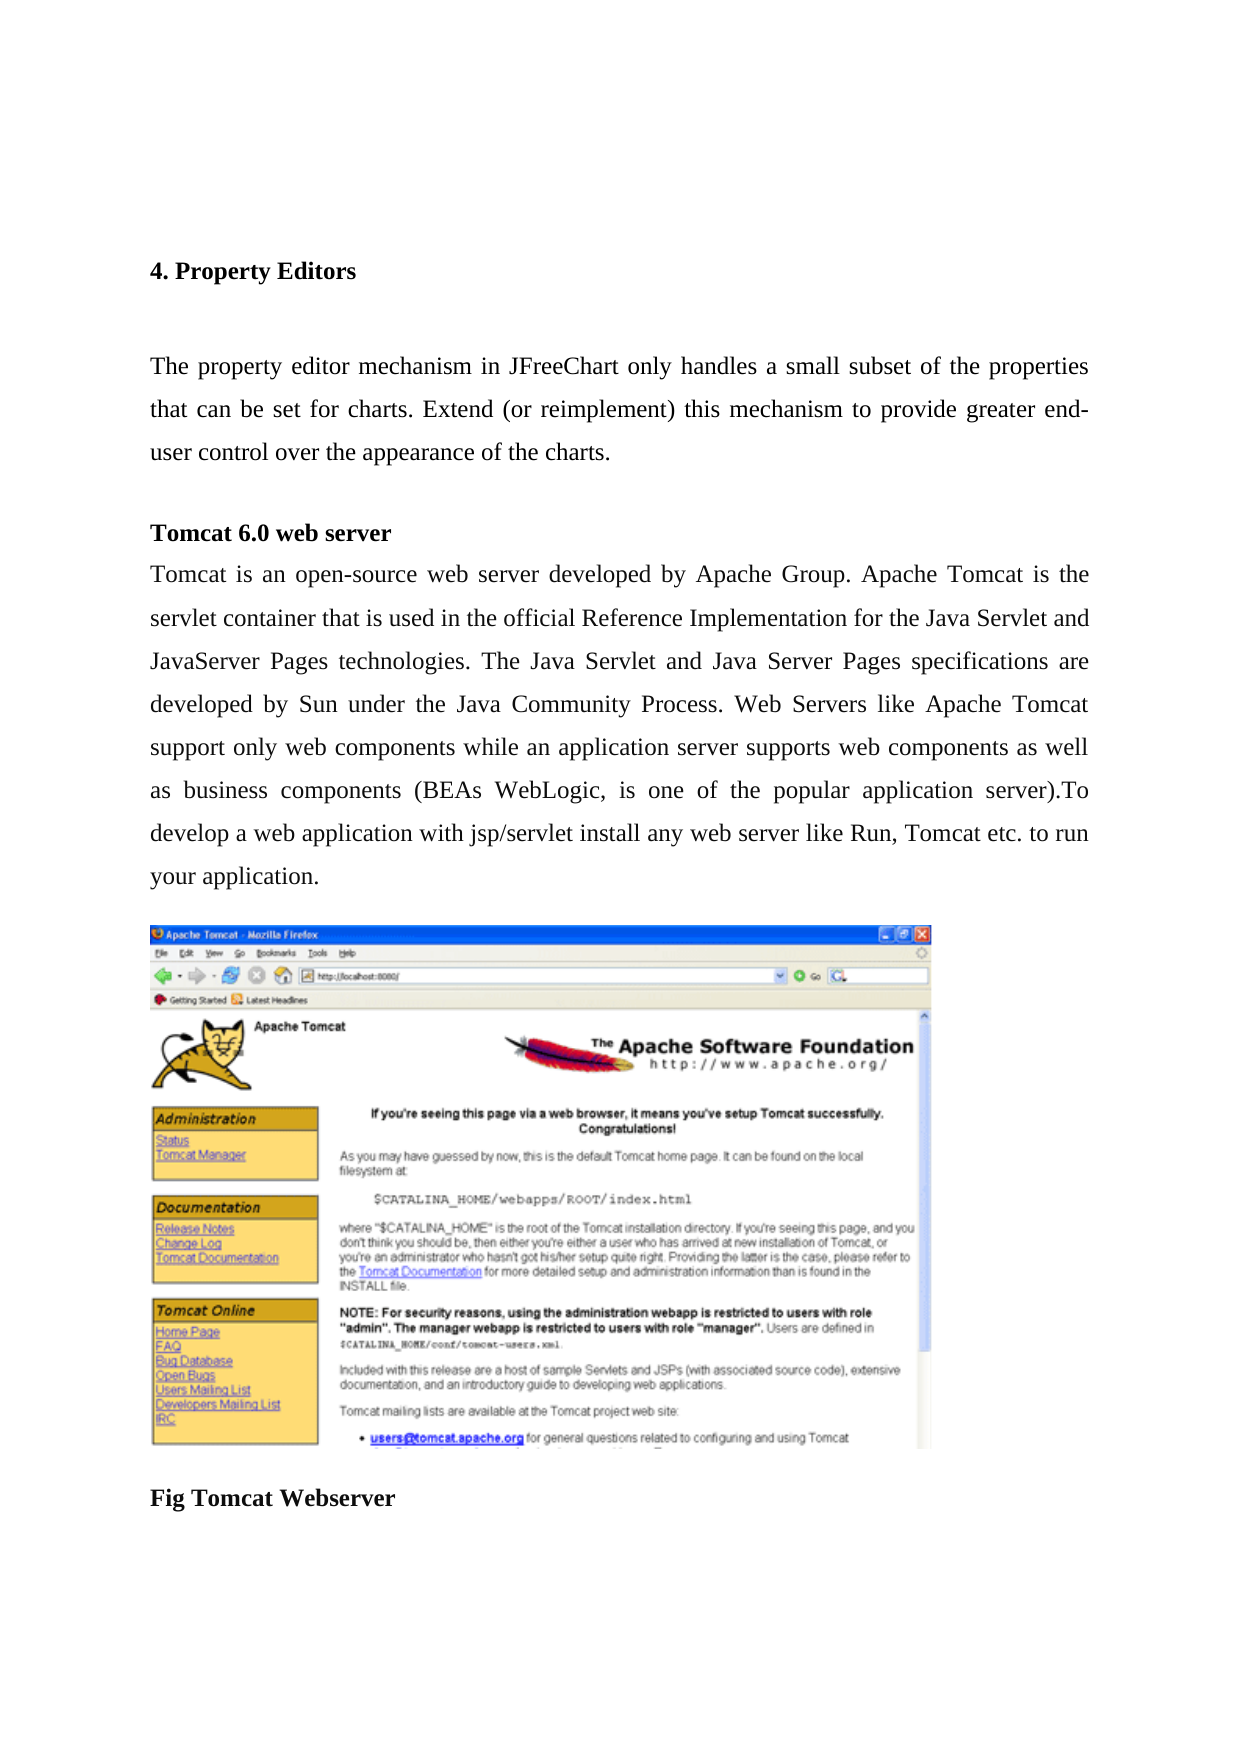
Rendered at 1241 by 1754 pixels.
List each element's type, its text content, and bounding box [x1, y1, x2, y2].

text Tomcat is an open-source web server developed by Apache Group. Apache Tomcat is the servlet container that is used in the official Reference Implementation for the Java Servlet and JavaServer Pages technologies. The Java Servlet and Java Server Pages specifications are developed by Sun under the Java Community Process. Web Servers like Apache Tomcat support only web components while an application server supports web components as well as business components (BEAs WebLogic, is one of the popular application server).To develop a web application with jsp/servlet install any web server like Run, Tomcat etc. to run your application. [150, 559, 1090, 890]
subtitle 4. Property Editors [150, 256, 1090, 285]
text Fig Tomcat Webserver [150, 1483, 1090, 1512]
text The property editor mechanism in JFreeChart only handles a small subset of the properties that can be set for charts. Extend (or reimplement) this mechanism to provide greater end-user control over the appearance of the charts. [150, 351, 1090, 466]
subtitle Tomcat 6.0 web server [150, 518, 1090, 547]
picture [150, 925, 932, 1449]
